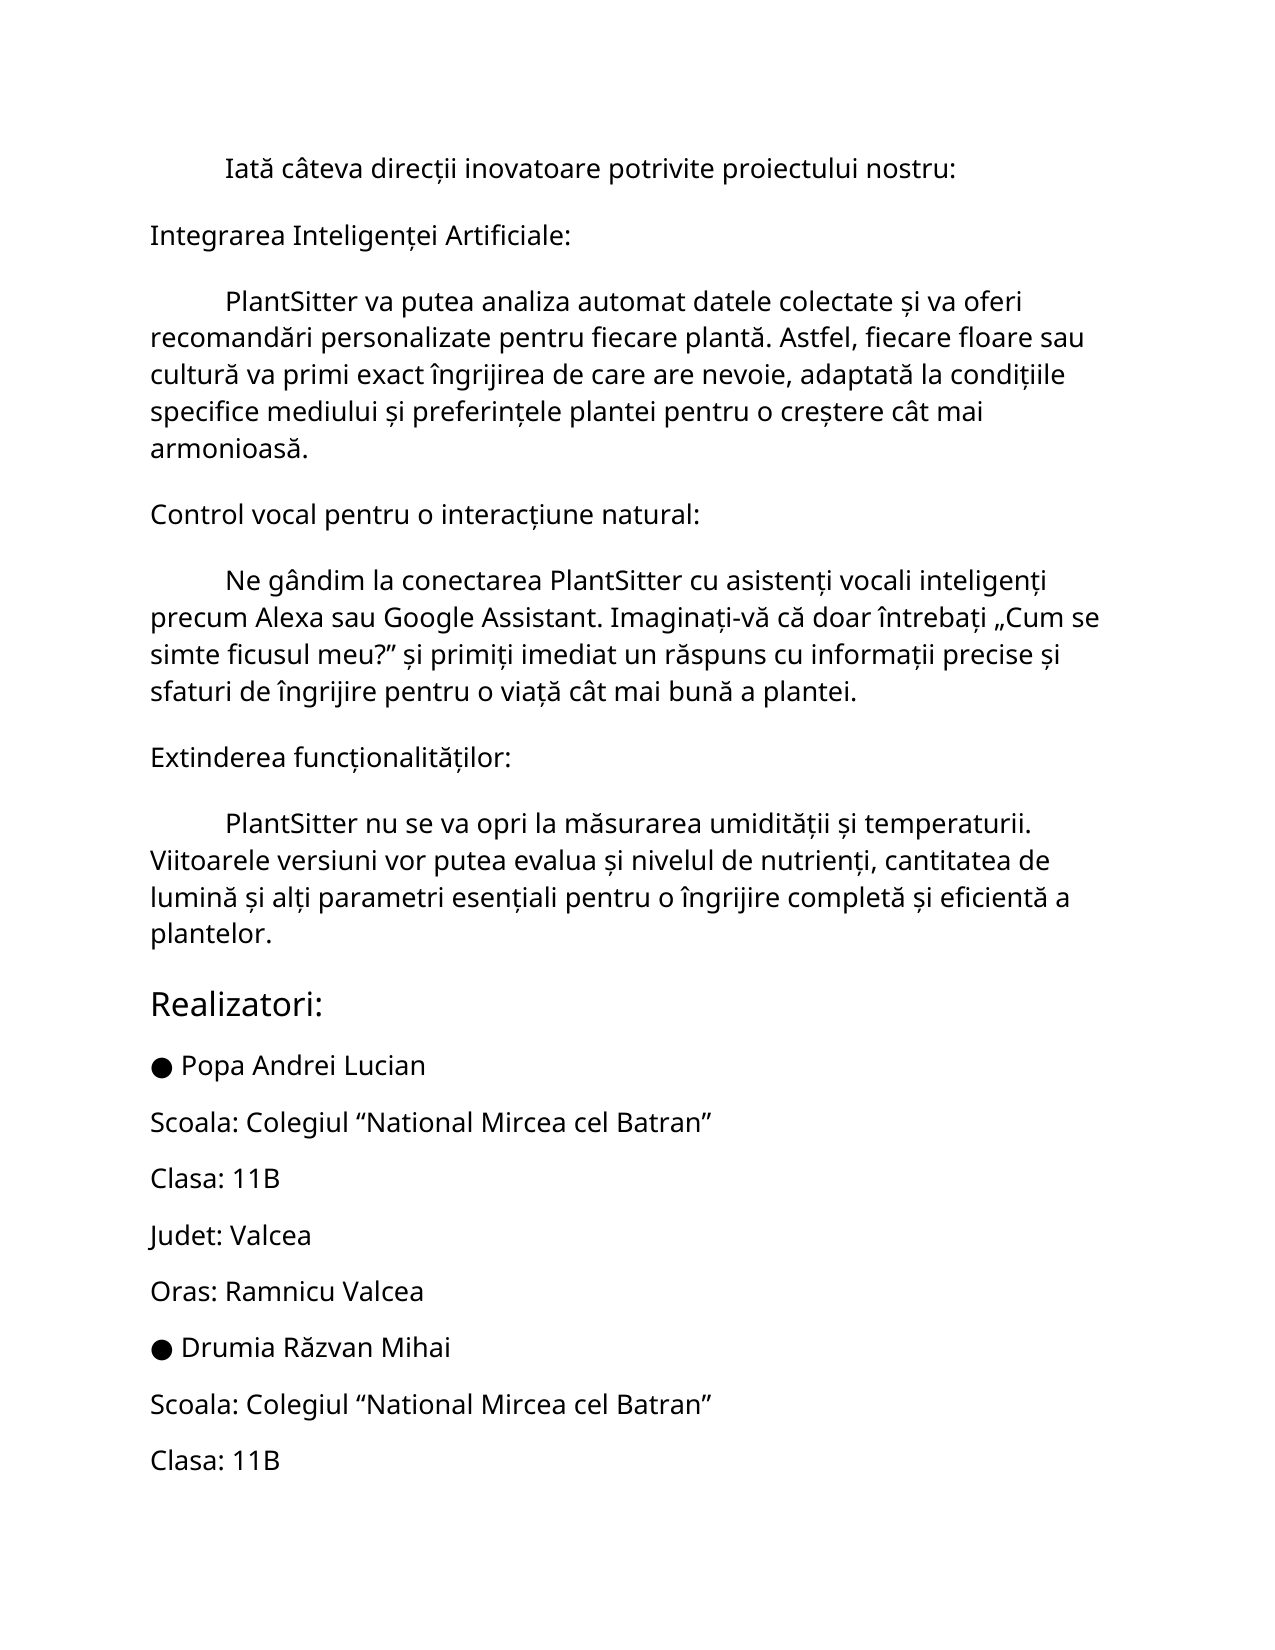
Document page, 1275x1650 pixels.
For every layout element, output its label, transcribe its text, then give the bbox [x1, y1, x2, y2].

text Clasa: 11B [150, 1159, 1125, 1196]
text PlantSitter va putea analiza automat datele colectate și va oferi recomandări personalizate pentru fiecare plantă. Astfel, fiecare floare sau cultură va primi exact îngrijirea de care are nevoie, adaptată la condițiile specifice mediului și preferințele plantei pentru o creștere cât mai armonioasă. [150, 282, 1125, 466]
text Integrarea Inteligenței Artificiale: [150, 216, 1125, 253]
text Scoala: Colegiul “National Mircea cel Batran” [150, 1385, 1125, 1422]
text Iată câteva direcții inovatoare potrivite proiectului nostru: [150, 150, 1125, 187]
text Extinderea funcționalităților: [150, 738, 1125, 775]
text Oras: Ramnicu Valcea [150, 1272, 1125, 1309]
text Clasa: 11B [150, 1442, 1125, 1479]
text ● Popa Andrei Lucian [150, 1047, 1125, 1083]
text ● Drumia Răzvan Mihai [150, 1329, 1125, 1366]
text Judet: Valcea [150, 1216, 1125, 1253]
text Ne gândim la conectarea PlantSitter cu asistenți vocali inteligenți precum Alexa sau Google Assistant. Imaginați-vă că doar întrebați „Cum se simte ficusul meu?” și primiți imediat un răspuns cu informații precise și sfaturi de îngrijire pentru o viață cât mai bună a plantei. [150, 562, 1125, 709]
text Realizatori: [150, 981, 1125, 1026]
text Control vocal pentru o interacțiune natural: [150, 496, 1125, 532]
text Scoala: Colegiul “National Mircea cel Batran” [150, 1103, 1125, 1140]
text PlantSitter nu se va opri la măsurarea umidității și temperaturii. Viitoarele versiuni vor putea evalua și nivelul de nutrienți, cantitatea de lumină și alți parametri esențiali pentru o îngrijire completă și eficientă a plantelor. [150, 804, 1125, 952]
